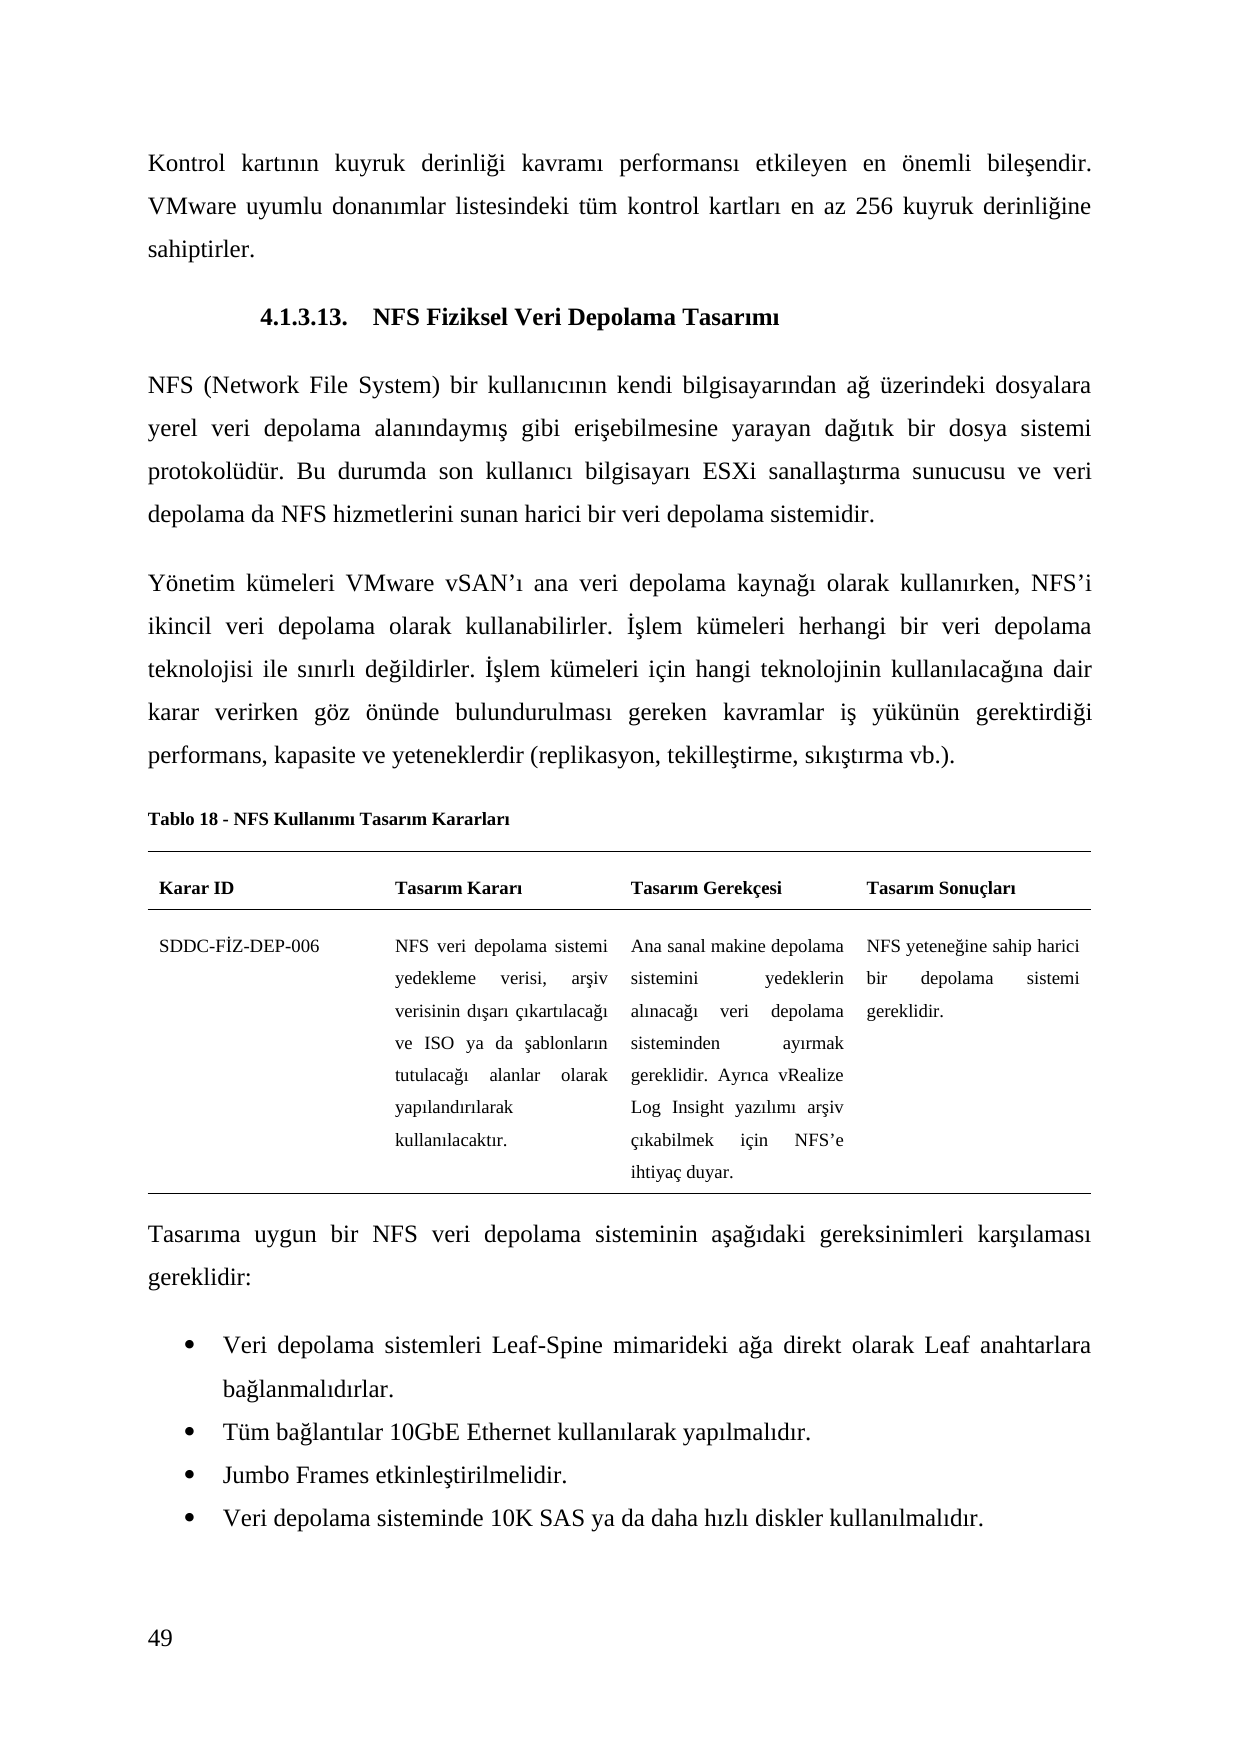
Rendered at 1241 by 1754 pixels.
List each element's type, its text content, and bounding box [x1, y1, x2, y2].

list Jumbo Frames etkinleştirilmelidir. [185, 1460, 1093, 1489]
text Kontrol kartının kuyruk derinliği kavramı performansı etkileyen en önemli bileşendir. VMware uyumlu donanımlar listesindeki tüm kontrol kartları en az 256 kuyruk derinliğine sahiptirler. [148, 148, 1093, 263]
table_cell Ana sanal makine depolama sistemini yedeklerin alınacağı veri depolama sisteminden ayırmak gereklidir. Ayrıca vRealize Log Insight yazılımı arşiv çıkabilmek için NFS’e ihtiyaç duyar. [619, 910, 855, 1193]
table_cell SDDC-FİZ-DEP-006 [148, 910, 383, 1193]
table_header Tasarım Sonuçları [855, 852, 1091, 909]
table_cell NFS veri depolama sistemi yedekleme verisi, arşiv verisinin dışarı çıkartılacağı ve ISO ya da şablonların tutulacağı alanlar olarak yapılandırılarak kullanılacaktır. [384, 910, 619, 1193]
list NFS Fiziksel Veri Depolama Tasarımı [260, 302, 1093, 331]
text Tablo 18 - NFS Kullanımı Tasarım Kararları [148, 808, 1093, 830]
table_cell NFS yeteneğine sahip harici bir depolama sistemi gereklidir. [855, 910, 1091, 1193]
list Veri depolama sisteminde 10K SAS ya da daha hızlı diskler kullanılmalıdır. [185, 1503, 1093, 1532]
text Yönetim kümeleri VMware vSAN’ı ana veri depolama kaynağı olarak kullanırken, NFS’i ikincil veri depolama olarak kullanabilirler. İşlem kümeleri herhangi bir veri depolama teknolojisi ile sınırlı değildirler. İşlem kümeleri için hangi teknolojinin kullanılacağına dair karar verirken göz önünde bulundurulması gereken kavramlar iş yükünün gerektirdiği performans, kapasite ve yeteneklerdir (replikasyon, tekilleştirme, sıkıştırma vb.). [148, 568, 1093, 769]
text Tasarıma uygun bir NFS veri depolama sisteminin aşağıdaki gereksinimleri karşılaması gereklidir: [148, 1219, 1093, 1291]
list Veri depolama sistemleri Leaf-Spine mimarideki ağa direkt olarak Leaf anahtarlara bağlanmalıdırlar. [185, 1331, 1093, 1402]
table_header Tasarım Kararı [384, 852, 619, 909]
table_header Tasarım Gerekçesi [619, 852, 855, 909]
table_header Karar ID [148, 852, 383, 909]
text NFS (Network File System) bir kullanıcının kendi bilgisayarından ağ üzerindeki dosyalara yerel veri depolama alanındaymış gibi erişebilmesine yarayan dağıtık bir dosya sistemi protokolüdür. Bu durumda son kullanıcı bilgisayarı ESXi sanallaştırma sunucusu ve veri depolama da NFS hizmetlerini sunan harici bir veri depolama sistemidir. [148, 370, 1093, 528]
list Tüm bağlantılar 10GbE Ethernet kullanılarak yapılmalıdır. [185, 1417, 1093, 1446]
